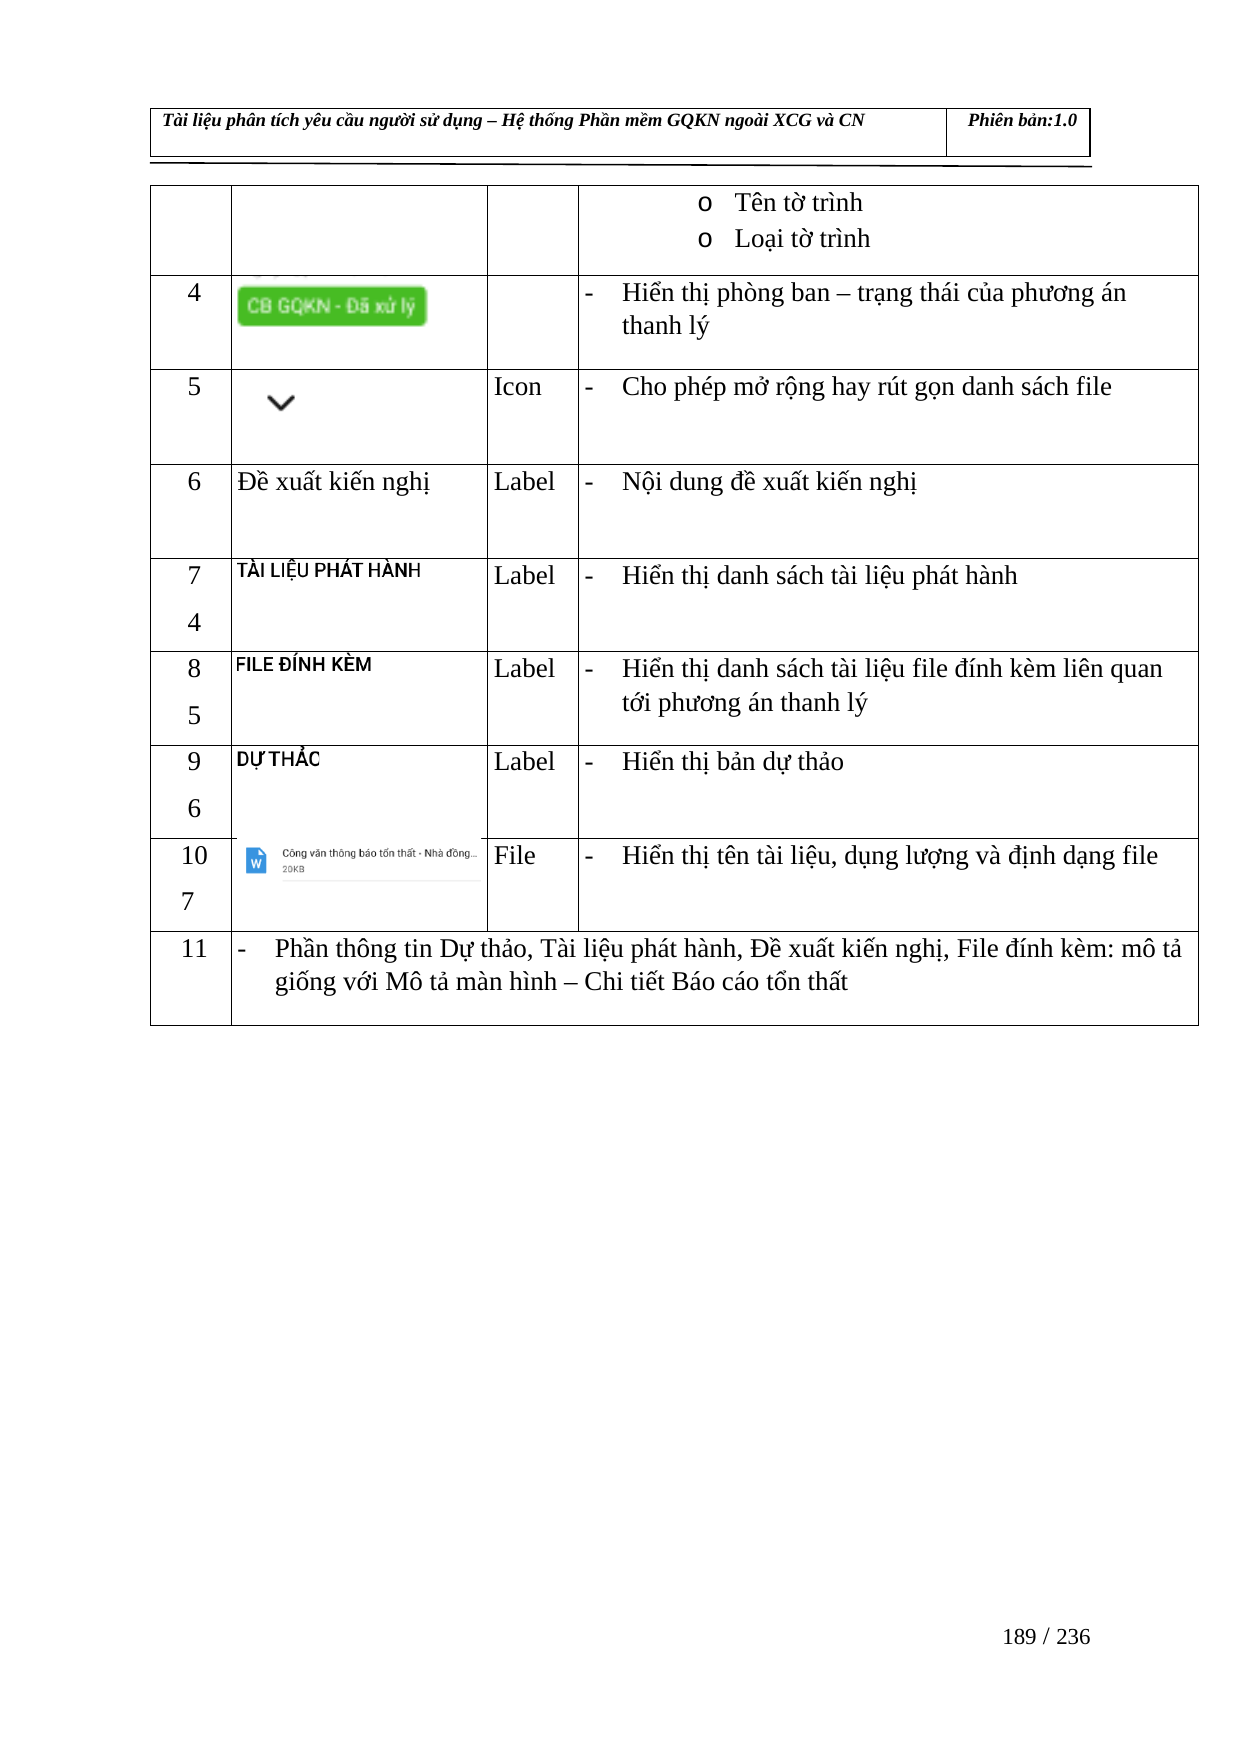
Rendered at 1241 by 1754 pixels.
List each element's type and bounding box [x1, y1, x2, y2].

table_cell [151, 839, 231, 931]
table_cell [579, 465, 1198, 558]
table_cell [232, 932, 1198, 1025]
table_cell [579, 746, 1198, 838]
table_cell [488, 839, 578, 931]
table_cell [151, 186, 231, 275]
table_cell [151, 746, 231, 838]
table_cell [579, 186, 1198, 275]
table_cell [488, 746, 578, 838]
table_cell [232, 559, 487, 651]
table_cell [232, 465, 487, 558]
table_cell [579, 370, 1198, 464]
picture [237, 838, 482, 882]
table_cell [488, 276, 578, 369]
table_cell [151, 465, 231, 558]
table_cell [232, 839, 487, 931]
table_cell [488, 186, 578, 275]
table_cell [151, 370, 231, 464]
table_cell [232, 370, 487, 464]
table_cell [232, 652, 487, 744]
picture [237, 276, 440, 332]
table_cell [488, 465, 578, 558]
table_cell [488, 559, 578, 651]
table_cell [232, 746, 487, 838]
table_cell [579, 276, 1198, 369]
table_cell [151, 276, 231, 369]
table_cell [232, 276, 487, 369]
picture [237, 652, 371, 671]
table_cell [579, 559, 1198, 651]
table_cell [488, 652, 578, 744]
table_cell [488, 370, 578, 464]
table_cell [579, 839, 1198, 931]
picture [237, 559, 420, 581]
picture [237, 745, 320, 770]
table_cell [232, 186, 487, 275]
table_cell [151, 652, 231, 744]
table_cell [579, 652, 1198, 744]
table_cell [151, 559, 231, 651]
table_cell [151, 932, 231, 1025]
picture [237, 370, 314, 435]
